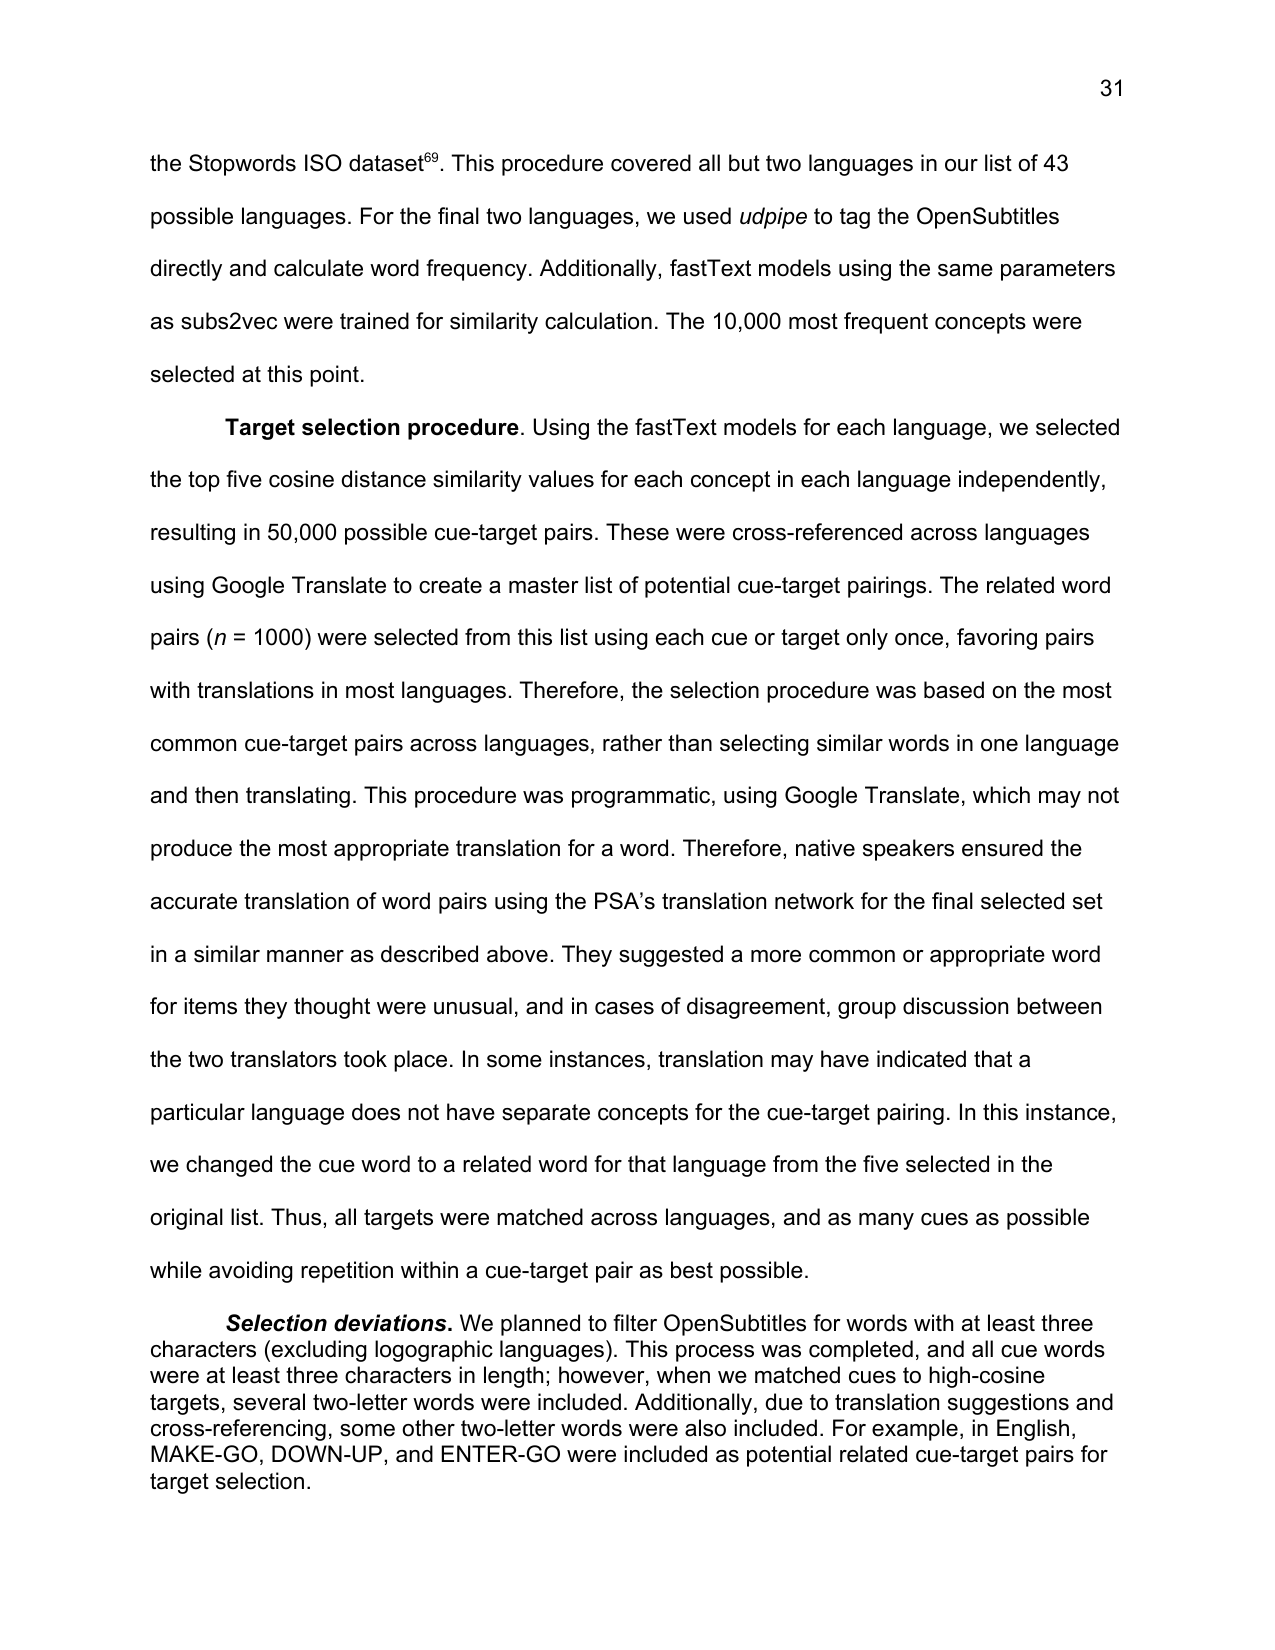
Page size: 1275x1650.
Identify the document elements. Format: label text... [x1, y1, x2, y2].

text Selection deviations. We planned to filter OpenSubtitles for words with at least three characters (excluding logographic languages). This process was completed, and all cue words were at least three characters in length; however, when we matched cues to high-cosine targets, several two-letter words were included. Additionally, due to translation suggestions and cross-referencing, some other two-letter words were also included. For example, in English, MAKE-GO, DOWN-UP, and ENTER-GO were included as potential related cue-target pairs for target selection. [150, 1309, 1125, 1494]
text Target selection procedure. Using the fastText models for each language, we selected the top five cosine distance similarity values for each concept in each language independently, resulting in 50,000 possible cue-target pairs. These were cross-referenced across languages using Google Translate to create a master list of potential cue-target pairings. The related word pairs (n = 1000) were selected from this list using each cue or target only once, favoring pairs with translations in most languages. Therefore, the selection procedure was based on the most common cue-target pairs across languages, rather than selecting similar words in one language and then translating. This procedure was programmatic, using Google Translate, which may not produce the most appropriate translation for a word. Therefore, native speakers ensured the accurate translation of word pairs using the PSA’s translation network for the final selected set in a similar manner as described above. They suggested a more common or appropriate word for items they thought were unusual, and in cases of disagreement, group discussion between the two translators took place. In some instances, translation may have indicated that a particular language does not have separate concepts for the cue-target pairing. In this instance, we changed the cue word to a related word for that language from the five selected in the original list. Thus, all targets were matched across languages, and as many cues as possible while avoiding repetition within a cue-target pair as best possible. [150, 413, 1125, 1283]
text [150, 150, 1125, 387]
